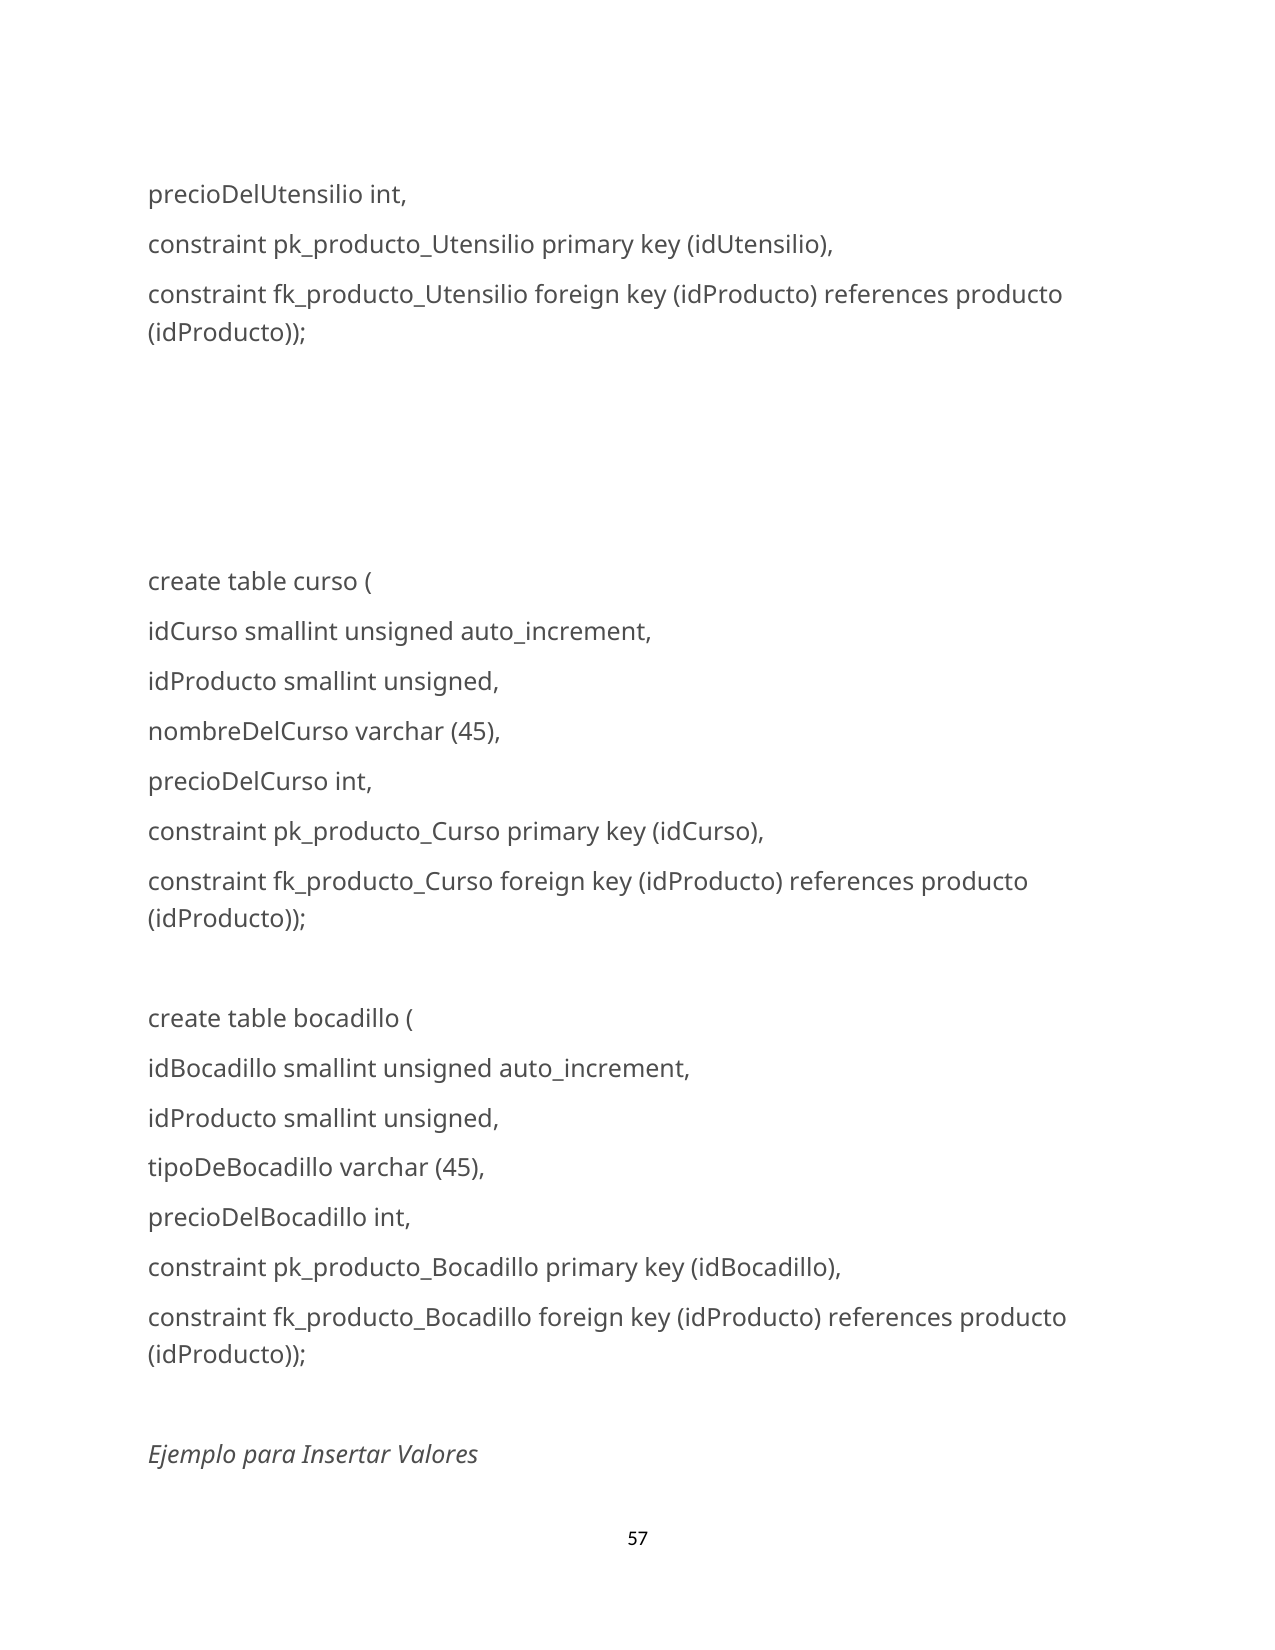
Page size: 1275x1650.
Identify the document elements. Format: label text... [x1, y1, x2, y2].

text create table curso ( [148, 564, 1127, 598]
text constraint fk_producto_Bocadillo foreign key (idProducto) references producto (idProducto)); [148, 1300, 1127, 1371]
text idBocadillo smallint unsigned auto_increment, [148, 1050, 1127, 1084]
text create table bocadillo ( [148, 1000, 1127, 1034]
text nombreDelCurso varchar (45), [148, 713, 1127, 748]
text constraint pk_producto_Bocadillo primary key (idBocadillo), [148, 1250, 1127, 1284]
text precioDelBocadillo int, [148, 1200, 1127, 1234]
text idProducto smallint unsigned, [148, 664, 1127, 698]
text constraint pk_producto_Utensilio primary key (idUtensilio), [148, 227, 1127, 261]
text constraint pk_producto_Curso primary key (idCurso), [148, 813, 1127, 847]
text idProducto smallint unsigned, [148, 1100, 1127, 1134]
text constraint fk_producto_Curso foreign key (idProducto) references producto (idProducto)); [148, 863, 1127, 935]
text idCurso smallint unsigned auto_increment, [148, 614, 1127, 648]
text constraint fk_producto_Utensilio foreign key (idProducto) references producto (idProducto)); [148, 277, 1127, 348]
text precioDelCurso int, [148, 763, 1127, 797]
text tipoDeBocadillo varchar (45), [148, 1150, 1127, 1184]
text Ejemplo para Insertar Valores [148, 1437, 1127, 1471]
text precioDelUtensilio int, [148, 177, 1127, 211]
